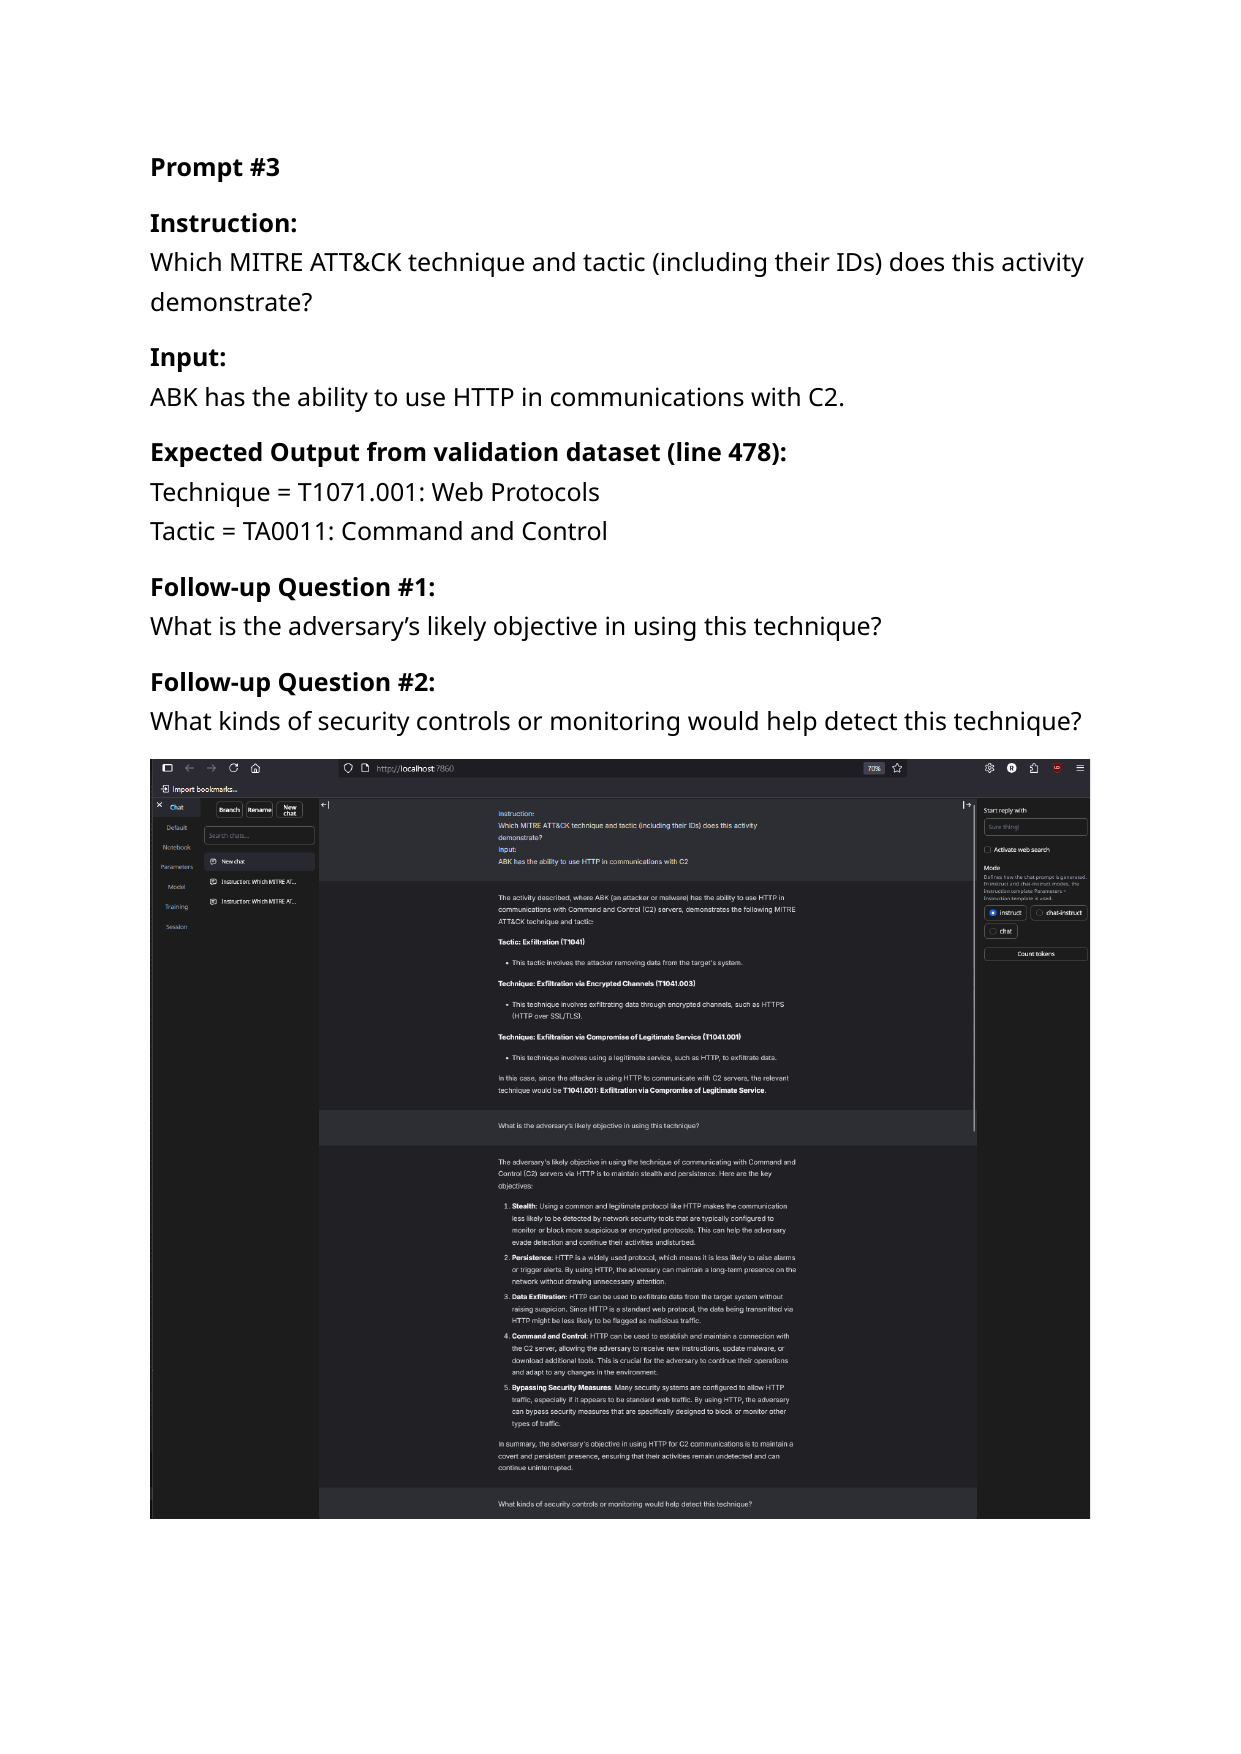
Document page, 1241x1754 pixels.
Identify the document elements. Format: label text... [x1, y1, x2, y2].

text Instruction: Which MITRE ATT&CK technique and tactic (including their IDs) does this activity demonstrate? [150, 206, 1090, 318]
text Input: ABK has the ability to use HTTP in communications with C2. [150, 340, 1090, 413]
text Expected Output from validation dataset (line 478): Technique = T1071.001: Web Protocols Tactic = TA0011: Command and Control [150, 435, 1090, 547]
text Follow-up Question #2: What kinds of security controls or monitoring would help detect this technique? [150, 664, 1090, 737]
text Follow-up Question #1: What is the adversary’s likely objective in using this technique? [150, 569, 1090, 642]
text Prompt #3 [150, 150, 1090, 184]
picture [150, 759, 1091, 1519]
